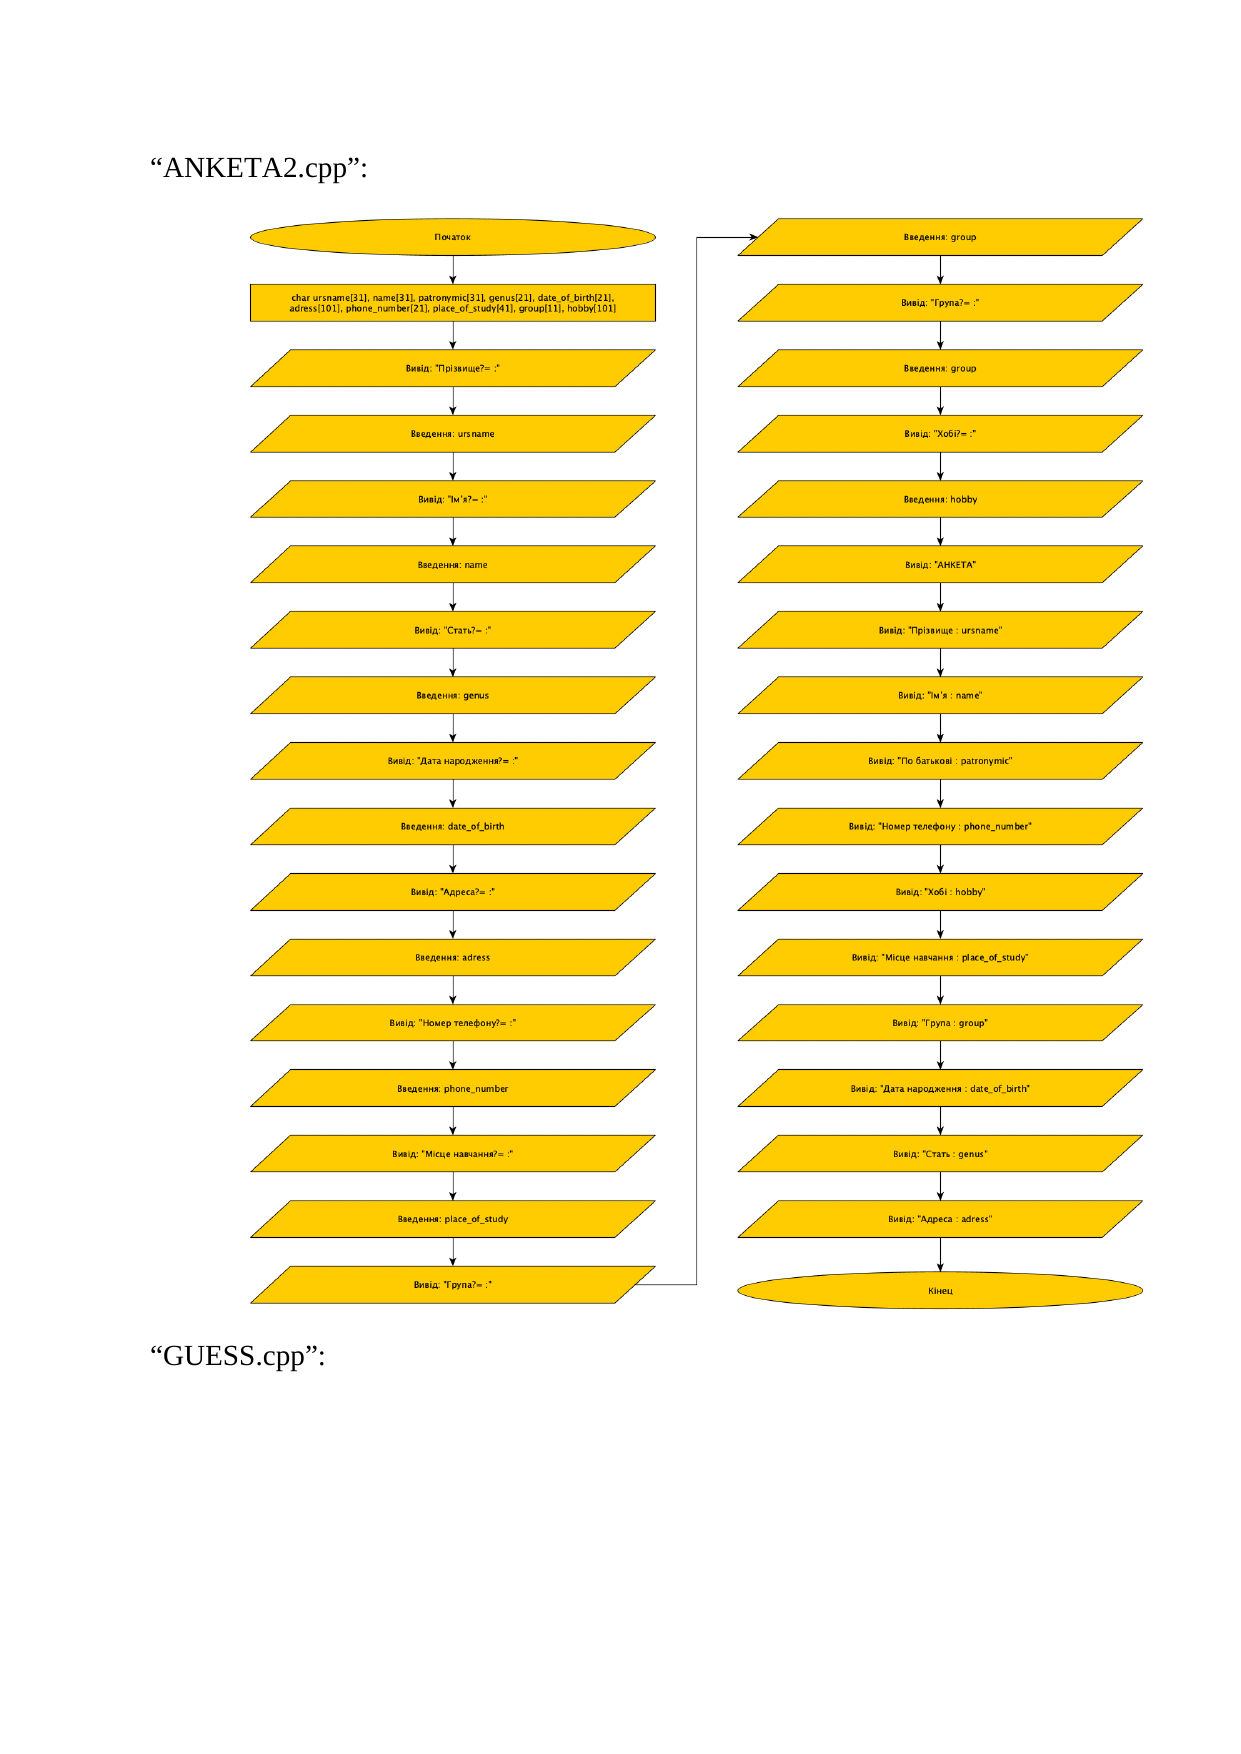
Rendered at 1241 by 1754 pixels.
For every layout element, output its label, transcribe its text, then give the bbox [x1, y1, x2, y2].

picture [225, 200, 1166, 1323]
text “GUESS.cpp”: [150, 1338, 1090, 1372]
text “ANKETA2.cpp”: [150, 150, 1090, 183]
